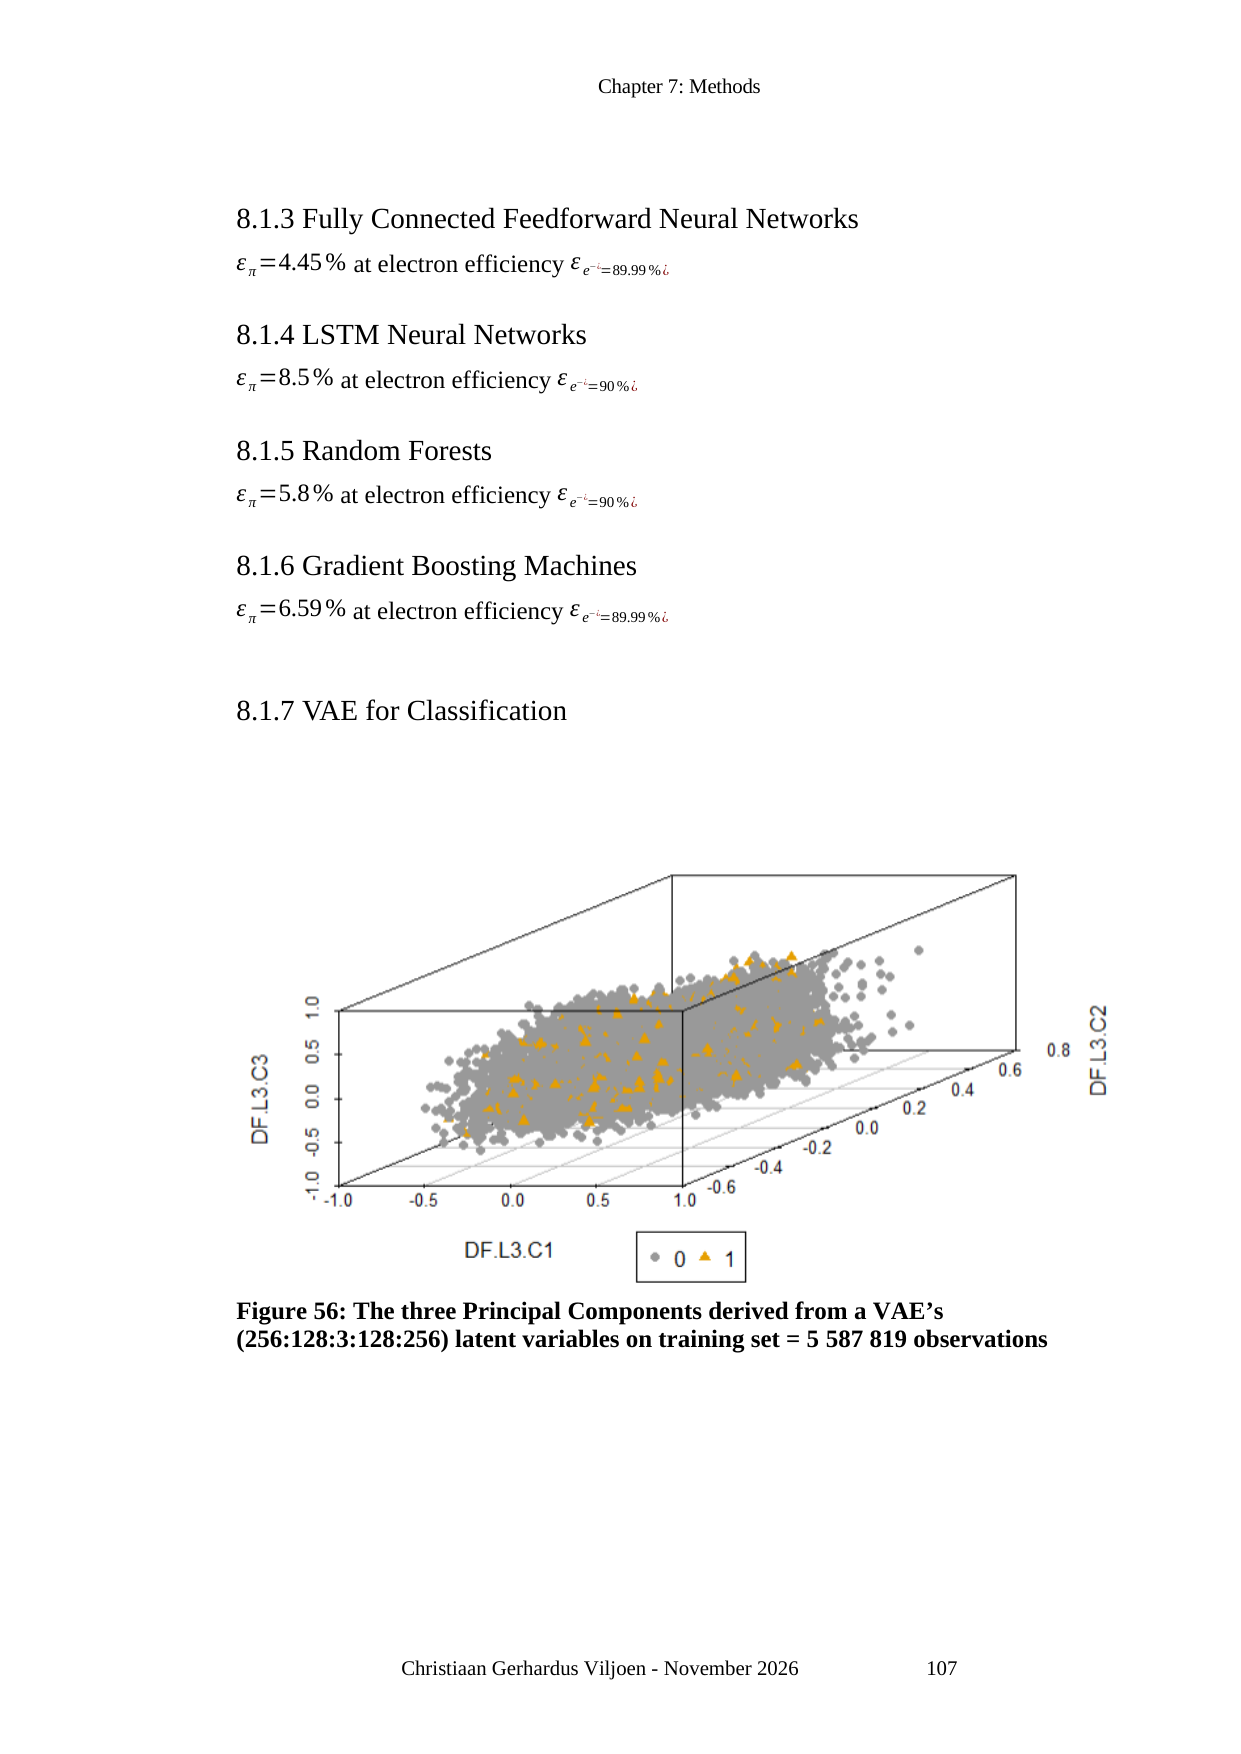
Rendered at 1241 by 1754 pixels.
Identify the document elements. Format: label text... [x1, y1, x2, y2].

subtitle Gradient Boosting Machines [236, 548, 1122, 582]
text at electron efficiency [236, 363, 1122, 395]
subtitle VAE for Classification [236, 693, 1122, 726]
subtitle Fully Connected Feedforward Neural Networks [236, 202, 1122, 235]
picture [236, 767, 1123, 1296]
text at electron efficiency [236, 594, 1122, 627]
subtitle Random Forests [236, 433, 1122, 466]
subtitle LSTM Neural Networks [236, 317, 1122, 351]
text Figure 56: The three Principal Components derived from a VAE’s (256:128:3:128:256) latent variables on training set = 5 587 819 observations [236, 1296, 1122, 1353]
text at electron efficiency [236, 479, 1122, 511]
text at electron efficiency [236, 248, 1122, 280]
